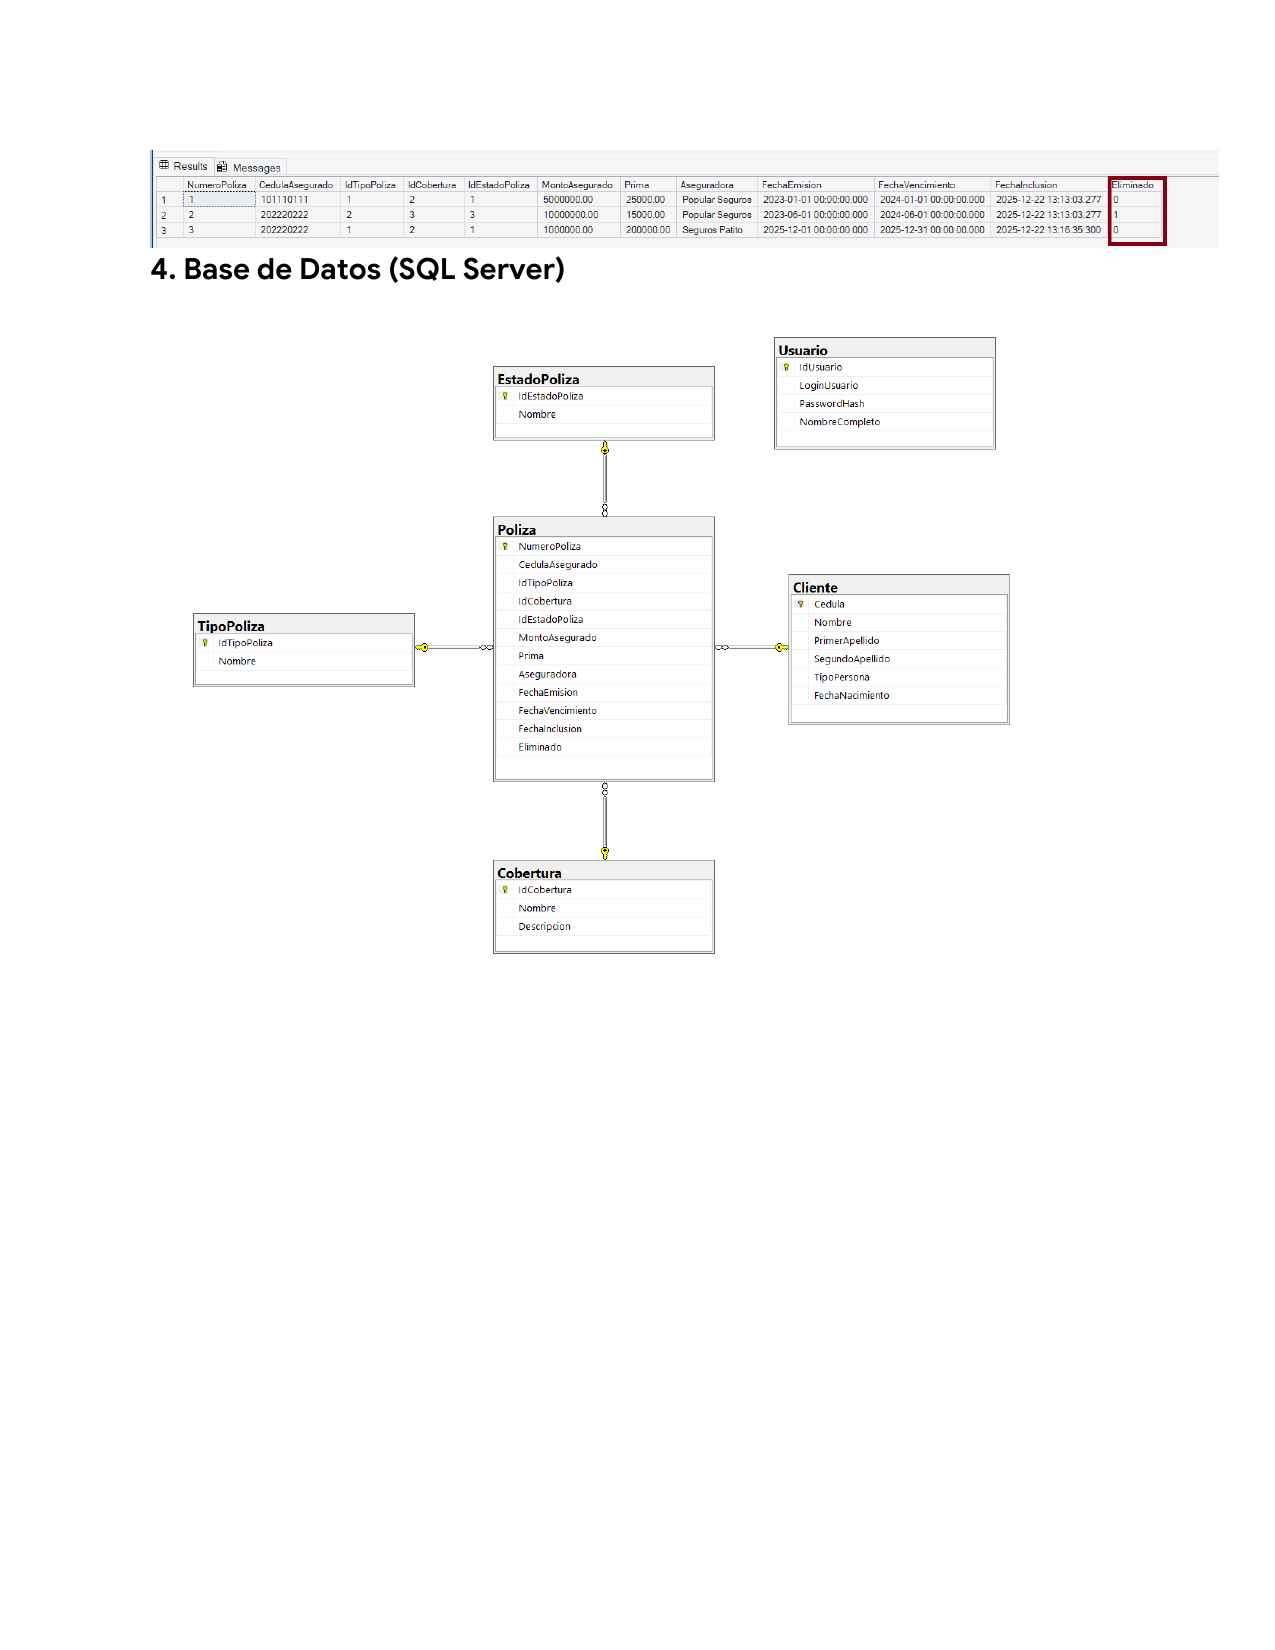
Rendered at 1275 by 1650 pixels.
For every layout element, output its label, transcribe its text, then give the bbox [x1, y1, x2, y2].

picture [150, 150, 1219, 248]
subtitle 4. Base de Datos (SQL Server) [150, 251, 1125, 288]
picture [150, 318, 1125, 962]
